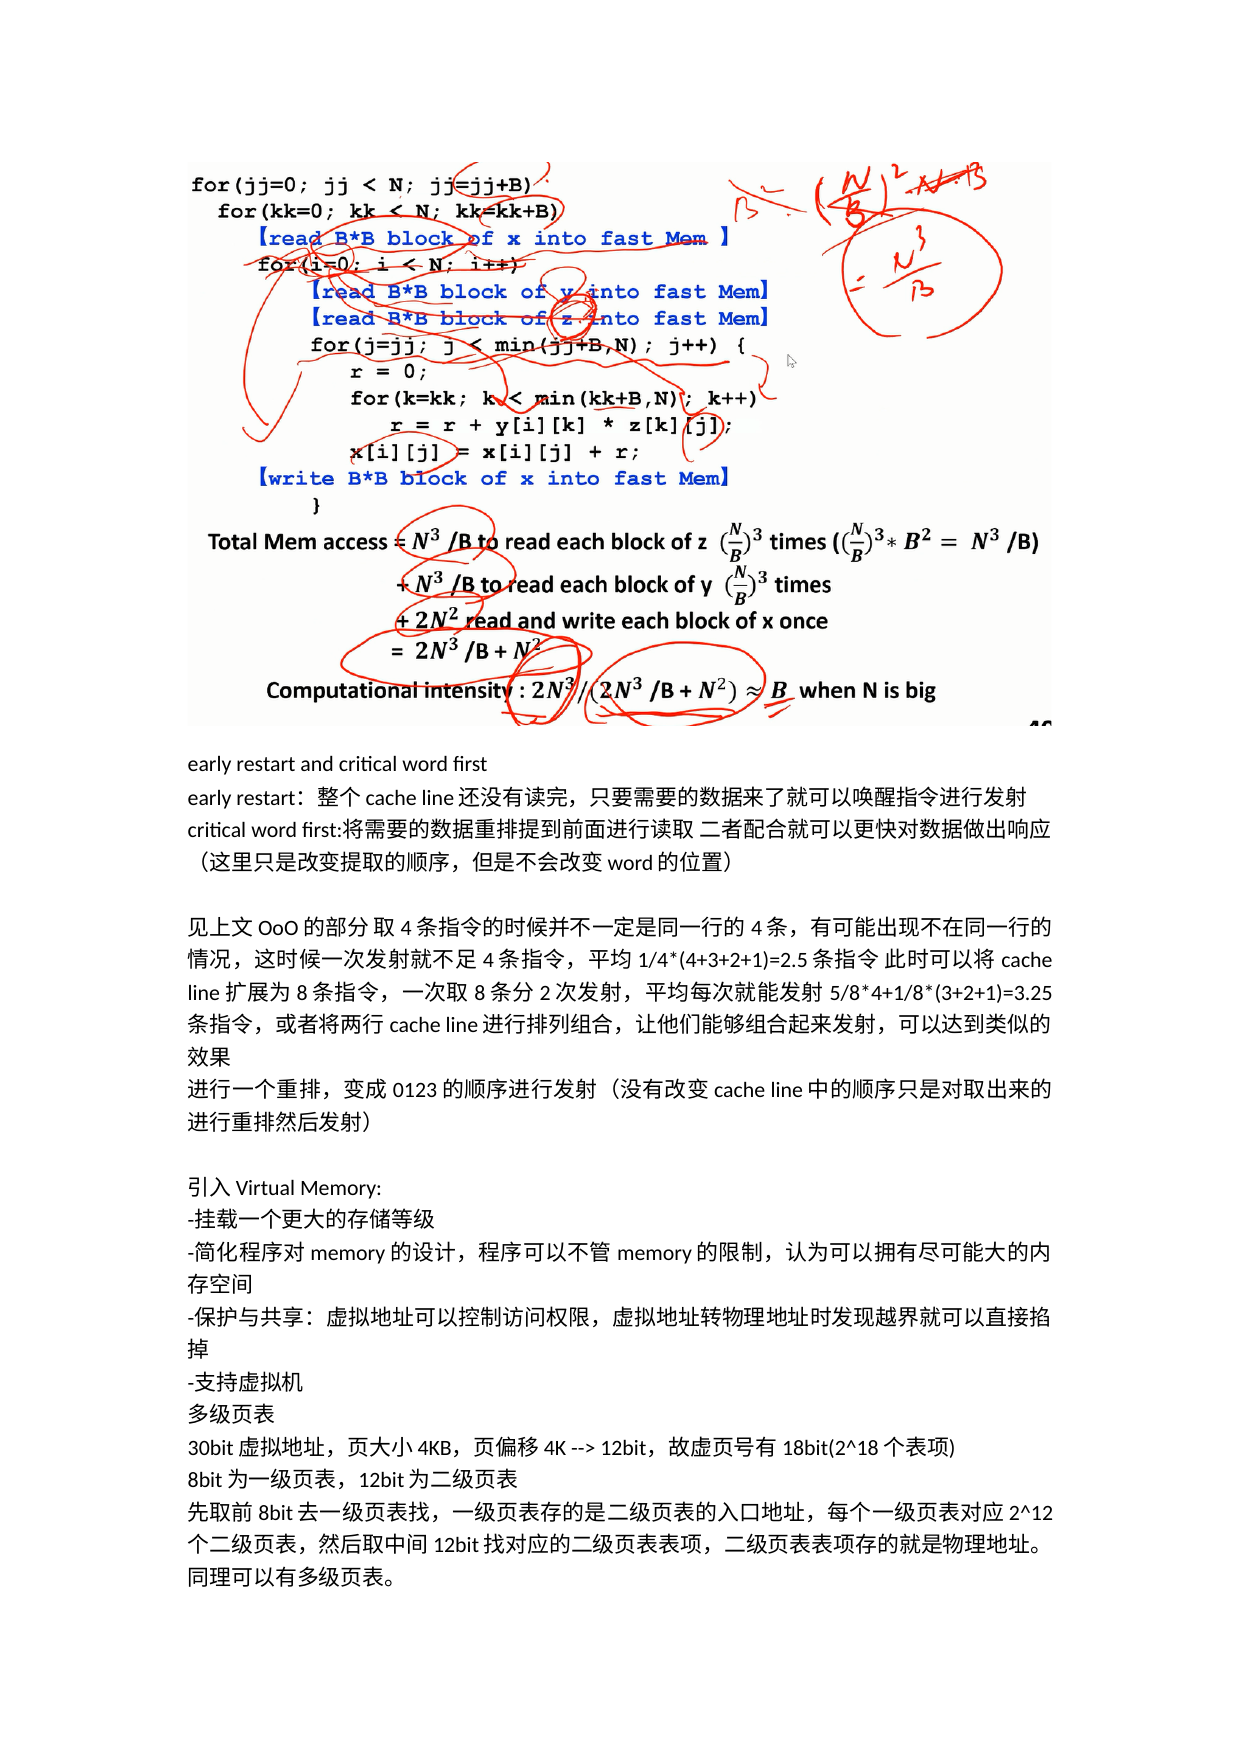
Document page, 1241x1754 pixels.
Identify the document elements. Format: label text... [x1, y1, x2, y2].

text 见上文OoO的部分 取4条指令的时候并不一定是同一行的4条，有可能出现不在同一行的情况，这时候一次发射就不足4条指令，平均1/4*(4+3+2+1)=2.5条指令 此时可以将cache line扩展为8条指令，一次取8条分2次发射，平均每次就能发射5/8*4+1/8*(3+2+1)=3.25条指令，或者将两行cache line进行排列组合，让他们能够组合起来发射，可以达到类似的效果 [187, 909, 1053, 1072]
text 引入Virtual Memory: [187, 1169, 1053, 1202]
text 多级页表 [187, 1397, 1053, 1429]
picture [187, 162, 1052, 726]
text 进行一个重排，变成0123的顺序进行发射（没有改变cache line中的顺序只是对取出来的进行重排然后发射） [187, 1072, 1053, 1137]
text -挂载一个更大的存储等级 [187, 1202, 1053, 1234]
text -简化程序对memory的设计，程序可以不管memory的限制，认为可以拥有尽可能大的内存空间 [187, 1234, 1053, 1299]
text early restart and critical word first [187, 747, 1053, 779]
text -支持虚拟机 [187, 1364, 1053, 1397]
text 先取前8bit去一级页表找，一级页表存的是二级页表的入口地址，每个一级页表对应2^12个二级页表，然后取中间12bit找对应的二级页表表项，二级页表表项存的就是物理地址。同理可以有多级页表。 [187, 1494, 1053, 1592]
text critical word first:将需要的数据重排提到前面进行读取 二者配合就可以更快对数据做出响应（这里只是改变提取的顺序，但是不会改变word的位置） [187, 812, 1053, 877]
text 8bit为一级页表，12bit为二级页表 [187, 1462, 1053, 1494]
text 30bit虚拟地址，页大小4KB，页偏移4K --> 12bit，故虚页号有18bit(2^18个表项) [187, 1429, 1053, 1462]
text early restart：整个cache line还没有读完，只要需要的数据来了就可以唤醒指令进行发射 [187, 779, 1053, 812]
text -保护与共享：虚拟地址可以控制访问权限，虚拟地址转物理地址时发现越界就可以直接掐掉 [187, 1299, 1053, 1364]
